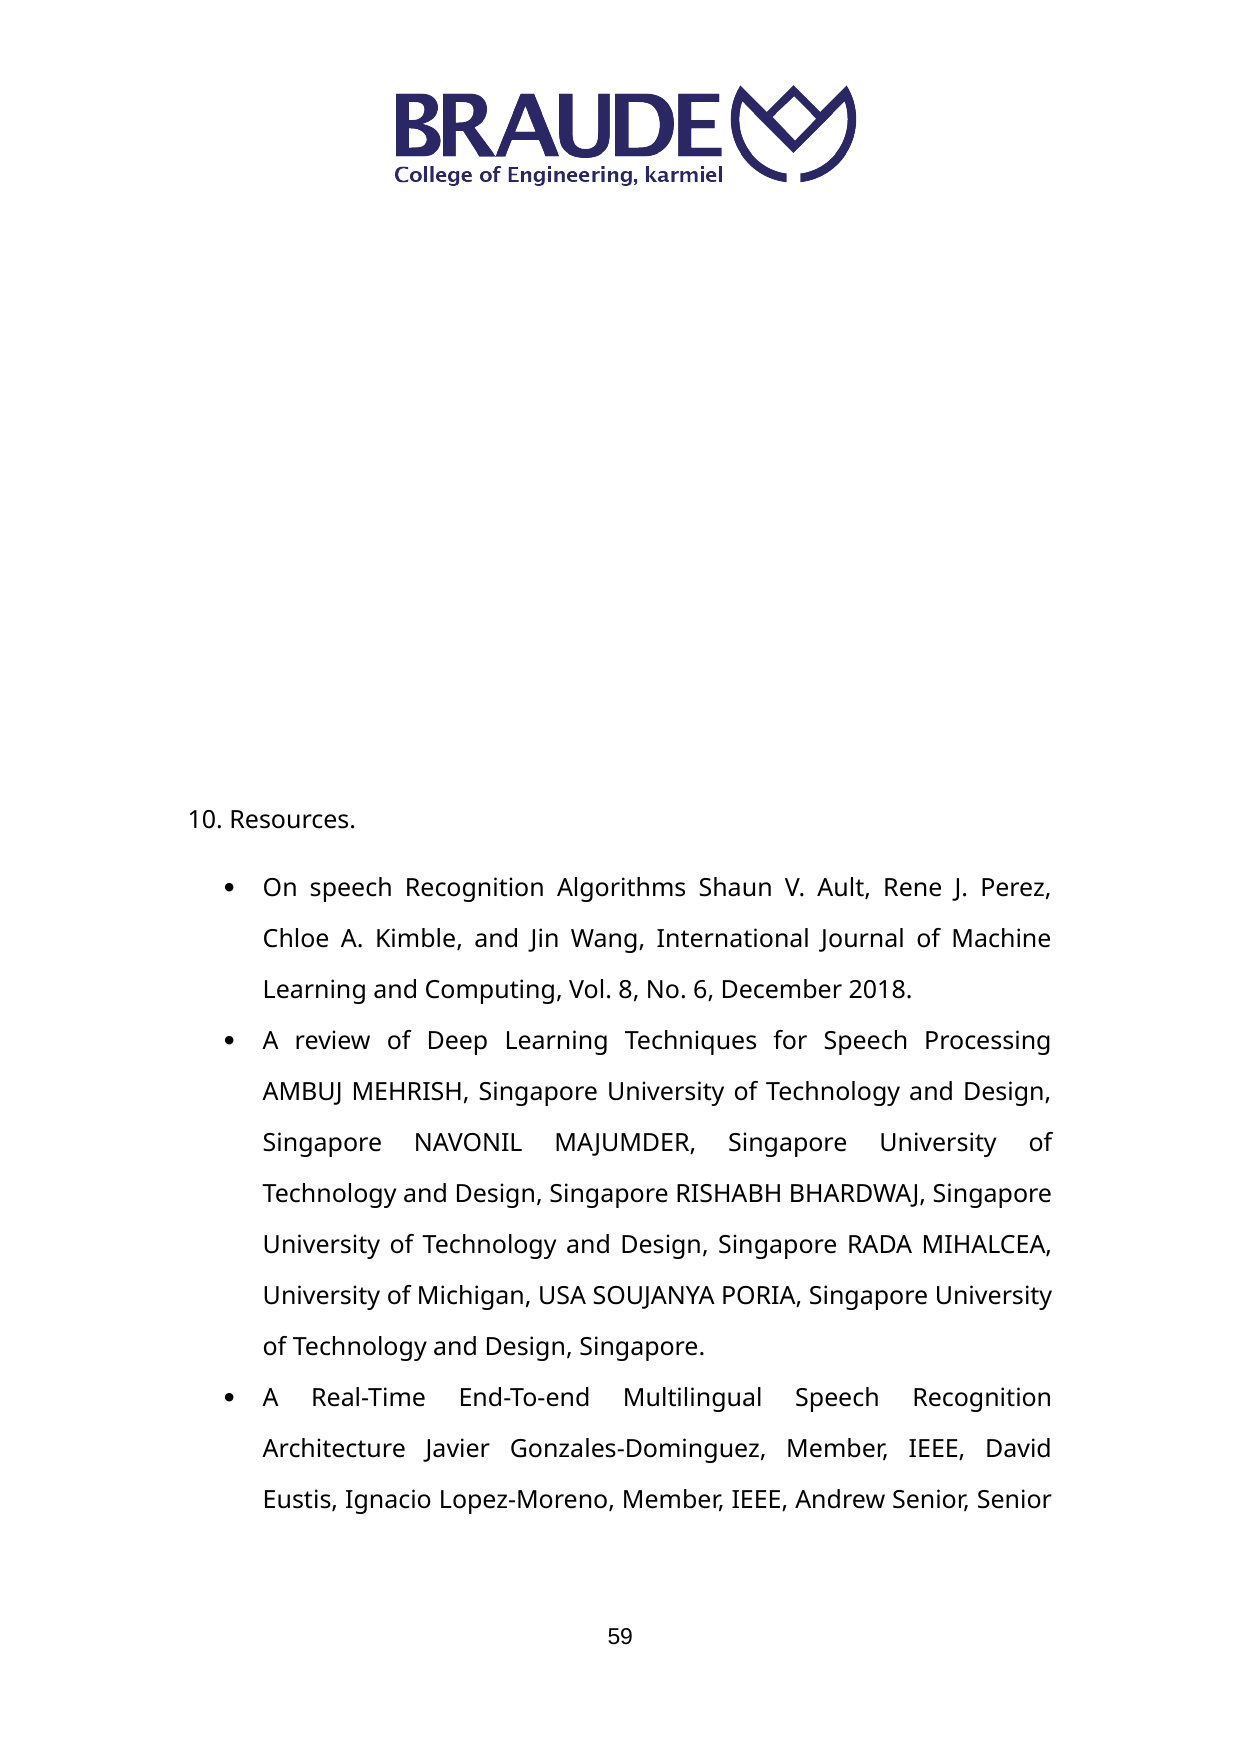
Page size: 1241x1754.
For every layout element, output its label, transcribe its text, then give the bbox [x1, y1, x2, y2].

list On speech Recognition Algorithms Shaun V. Ault, Rene J. Perez, Chloe A. Kimble, and Jin Wang, International Journal of Machine Learning and Computing, Vol. 8, No. 6, December 2018. [225, 869, 1053, 1006]
list A review of Deep Learning Techniques for Speech Processing AMBUJ MEHRISH, Singapore University of Technology and Design, Singapore NAVONIL MAJUMDER, Singapore University of Technology and Design, Singapore RISHABH BHARDWAJ, Singapore University of Technology and Design, Singapore RADA MIHALCEA, University of Michigan, USA SOUJANYA PORIA, Singapore University of Technology and Design, Singapore. [225, 1023, 1053, 1363]
text 10. Resources. [187, 802, 1053, 836]
picture [369, 73, 871, 193]
